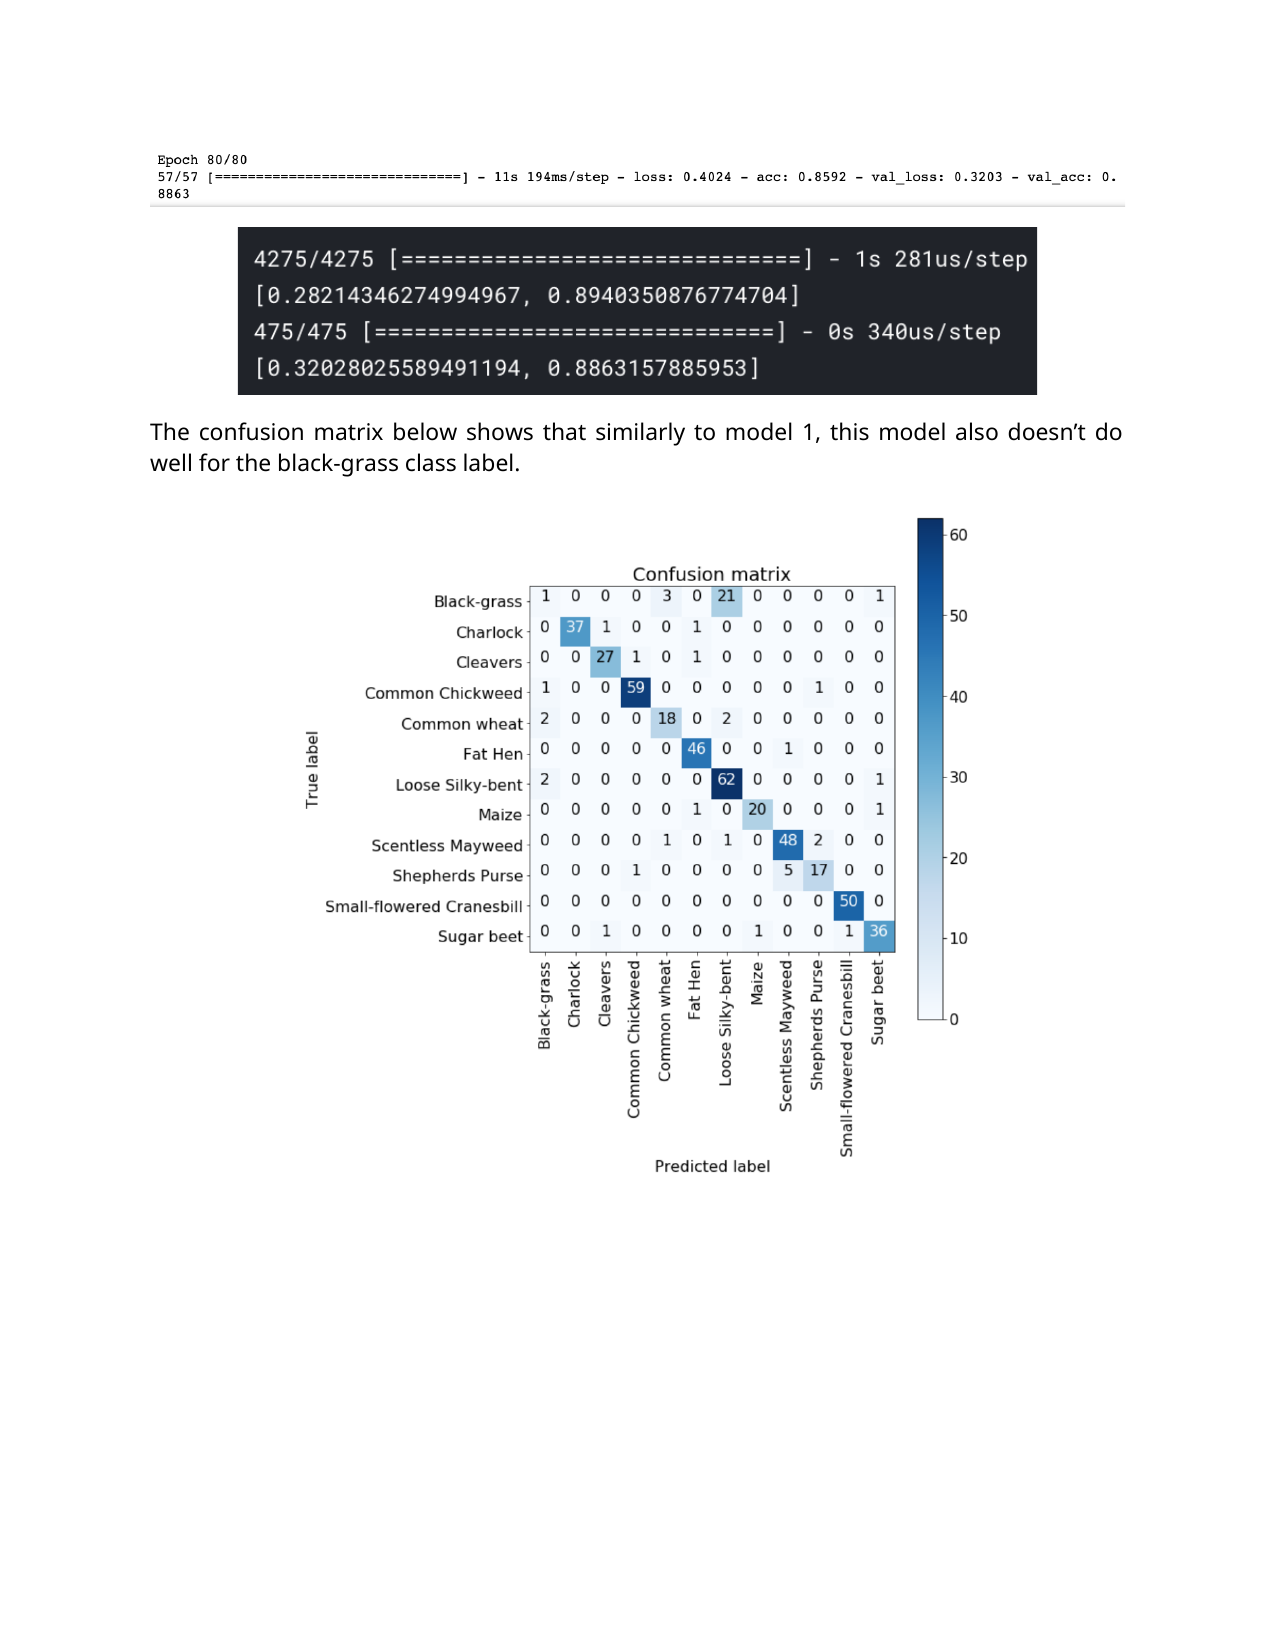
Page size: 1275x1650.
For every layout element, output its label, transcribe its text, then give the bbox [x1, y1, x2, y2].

picture [237, 227, 1038, 395]
picture [150, 150, 1125, 207]
text The confusion matrix below shows that similarly to model 1, this model also doesn’t do well for the black-grass class label. [150, 416, 1125, 478]
picture [264, 499, 1011, 1203]
